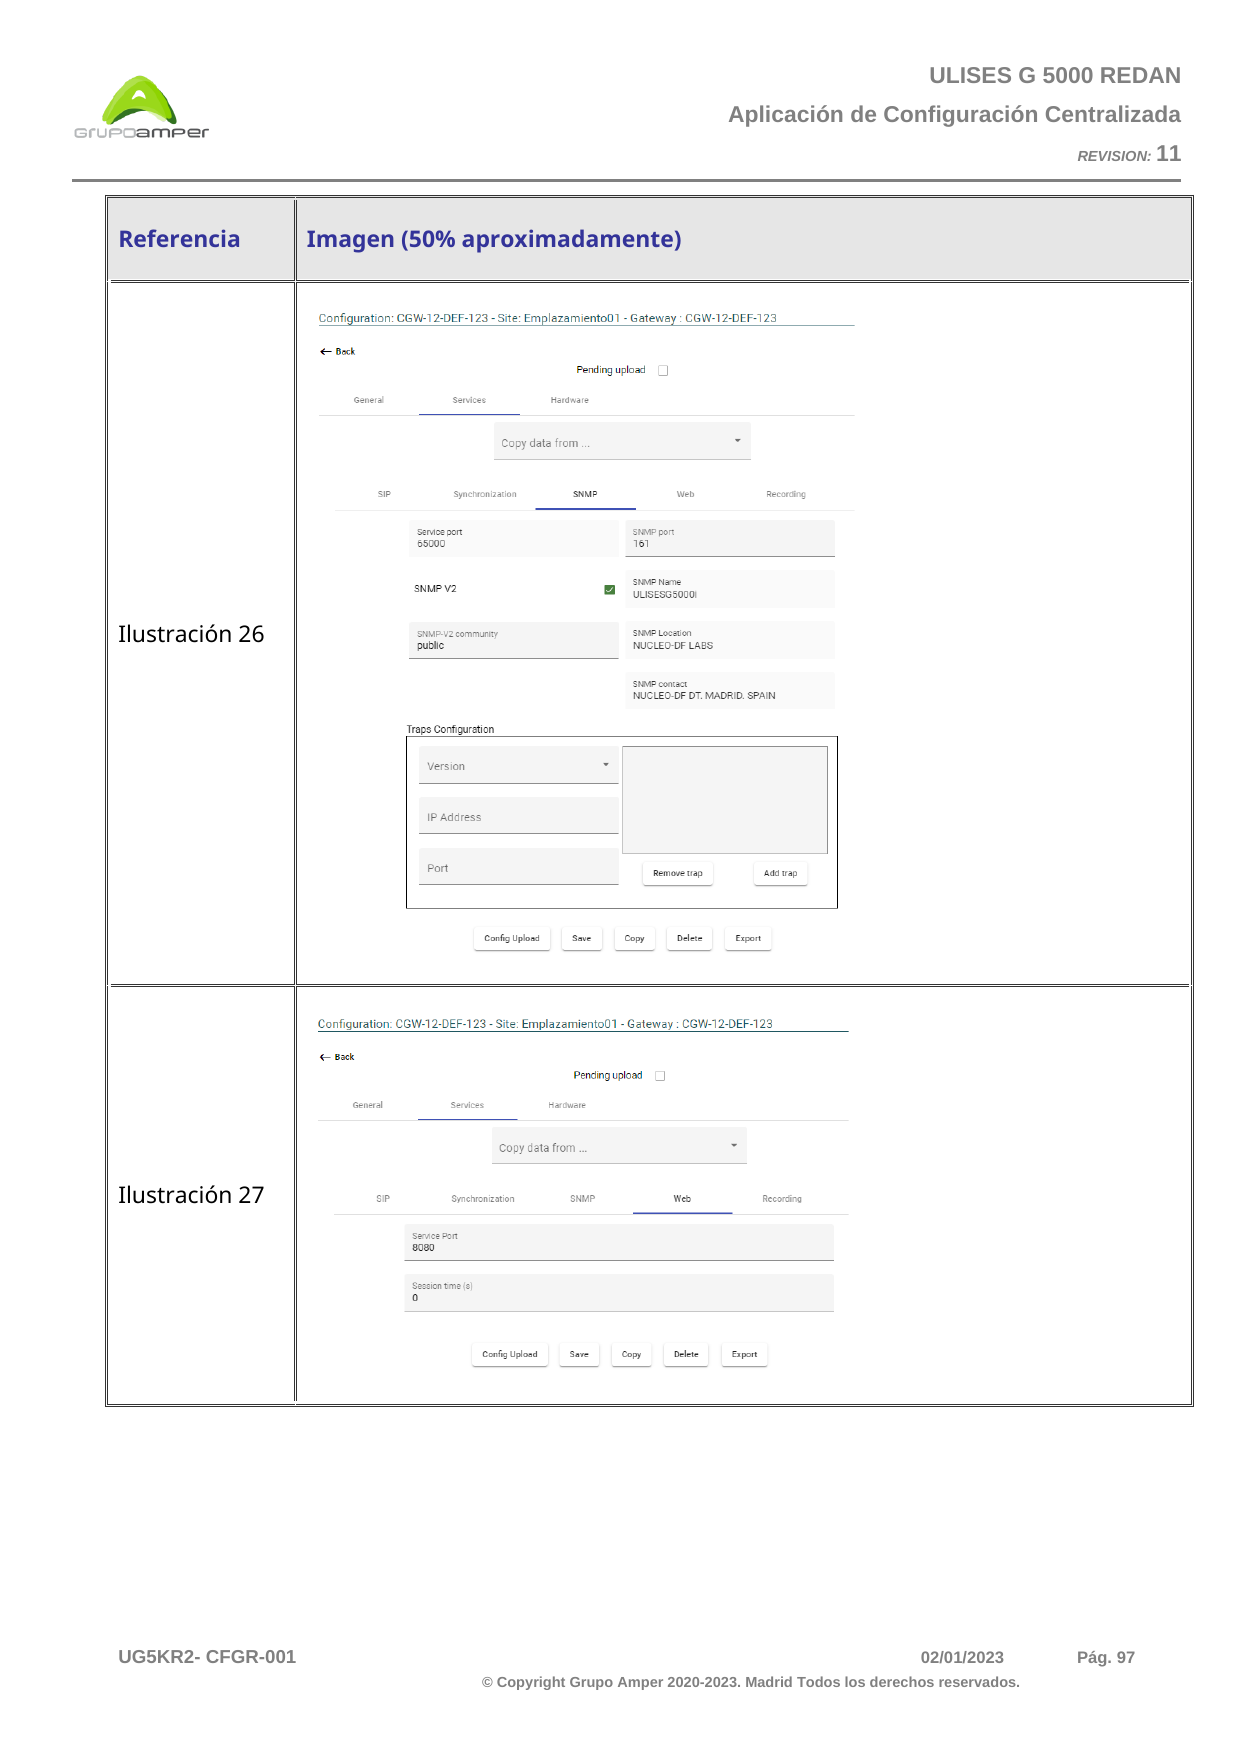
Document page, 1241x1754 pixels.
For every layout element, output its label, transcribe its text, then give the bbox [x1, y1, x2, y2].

picture [306, 307, 855, 959]
table_cell Ilustración 27 [107, 984, 295, 1403]
table_cell [295, 984, 1192, 1403]
picture [71, 64, 211, 151]
picture [306, 1012, 849, 1378]
table_header Referencia [108, 198, 295, 279]
table_cell Ilustración 26 [108, 280, 294, 984]
table_header Imagen (50% aproximadamente) [295, 198, 1191, 279]
table_cell [297, 280, 1191, 984]
